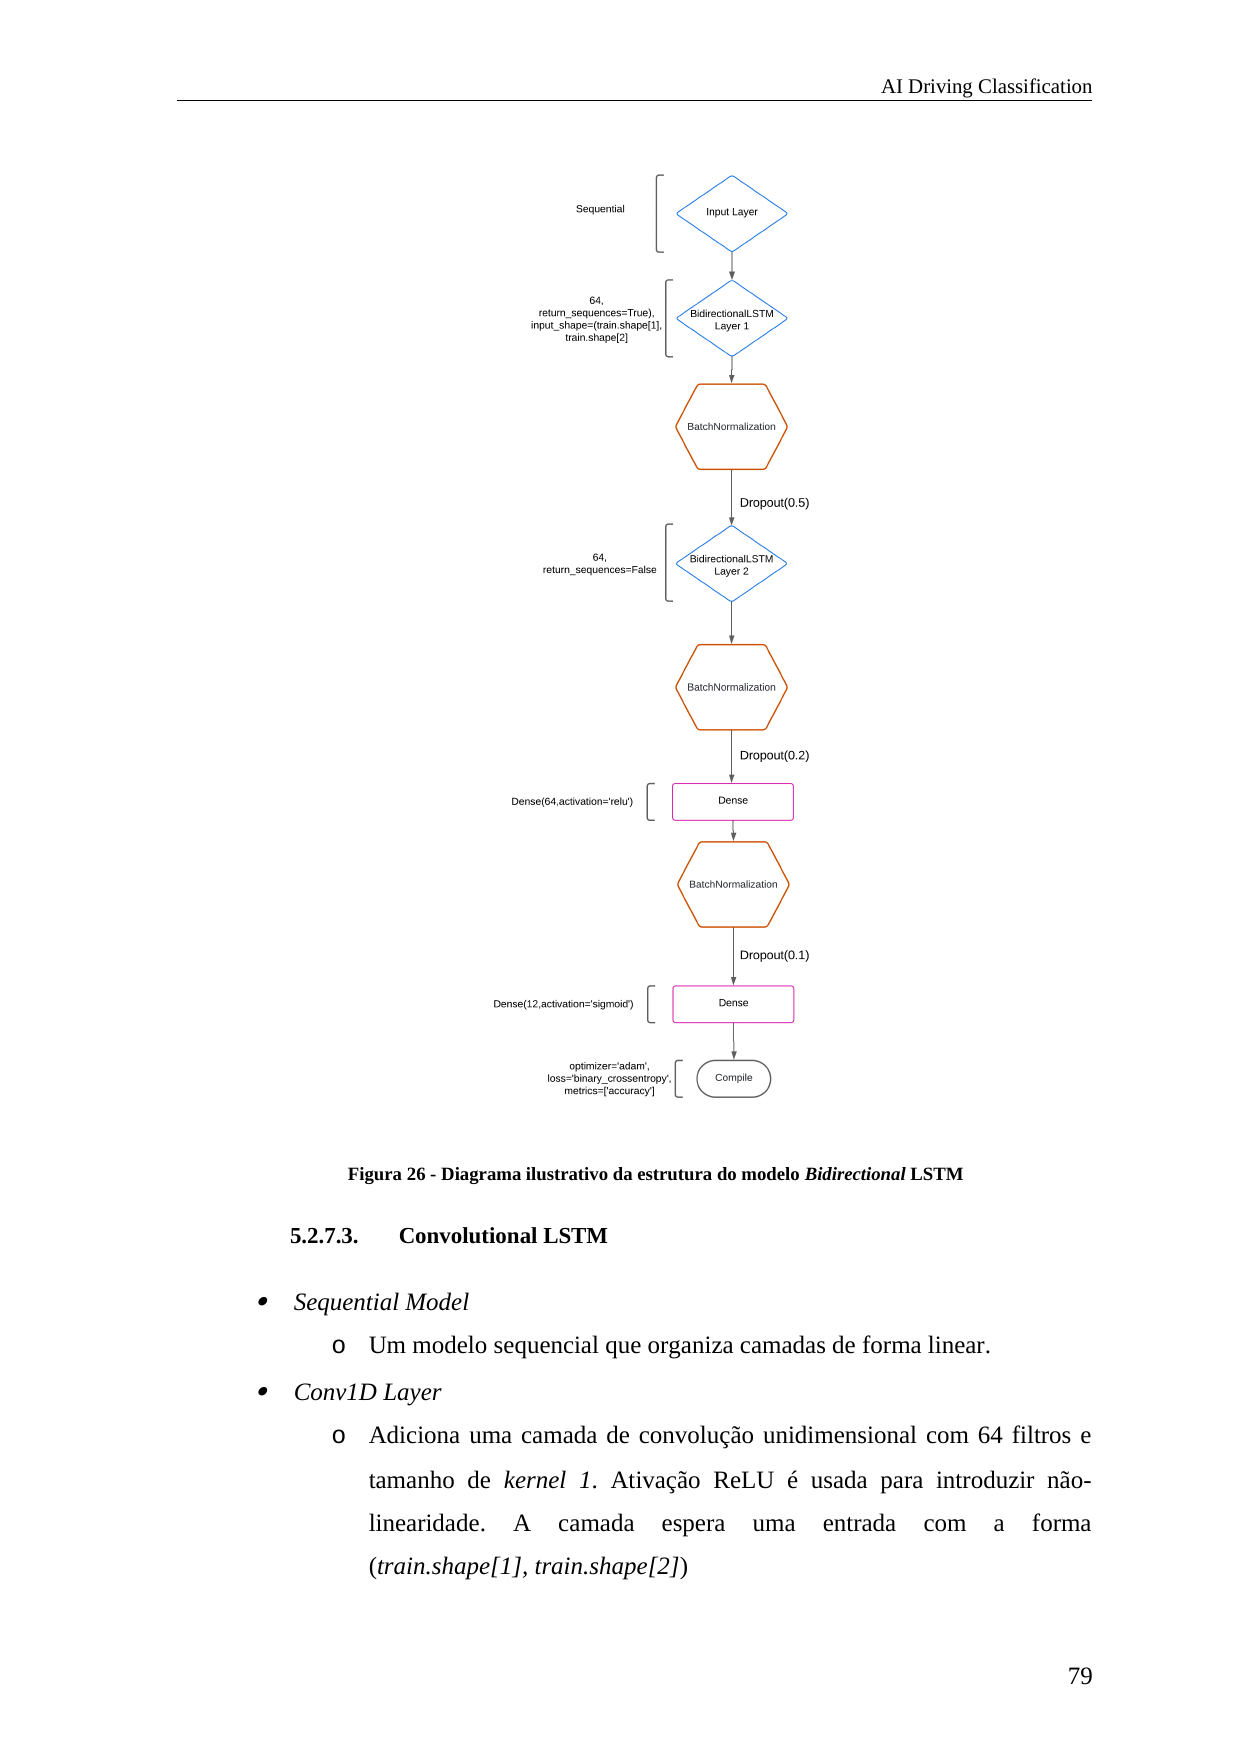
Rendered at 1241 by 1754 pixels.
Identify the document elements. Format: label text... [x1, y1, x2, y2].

text Figura 26 - Diagrama ilustrativo da estrutura do modelo Bidirectional LSTM [177, 1163, 1092, 1185]
picture [474, 147, 837, 1128]
subtitle Convolutional LSTM [290, 1222, 1092, 1248]
list Conv1D Layer [256, 1377, 1092, 1406]
list Um modelo sequencial que organiza camadas de forma linear. [331, 1331, 1092, 1361]
list Adiciona uma camada de convolução unidimensional com 64 filtros e tamanho de kernel 1. Ativação ReLU é usada para introduzir não-linearidade. A camada espera uma entrada com a forma (train.shape[1], train.shape[2]) [331, 1420, 1092, 1580]
list Sequential Model [256, 1287, 1092, 1316]
